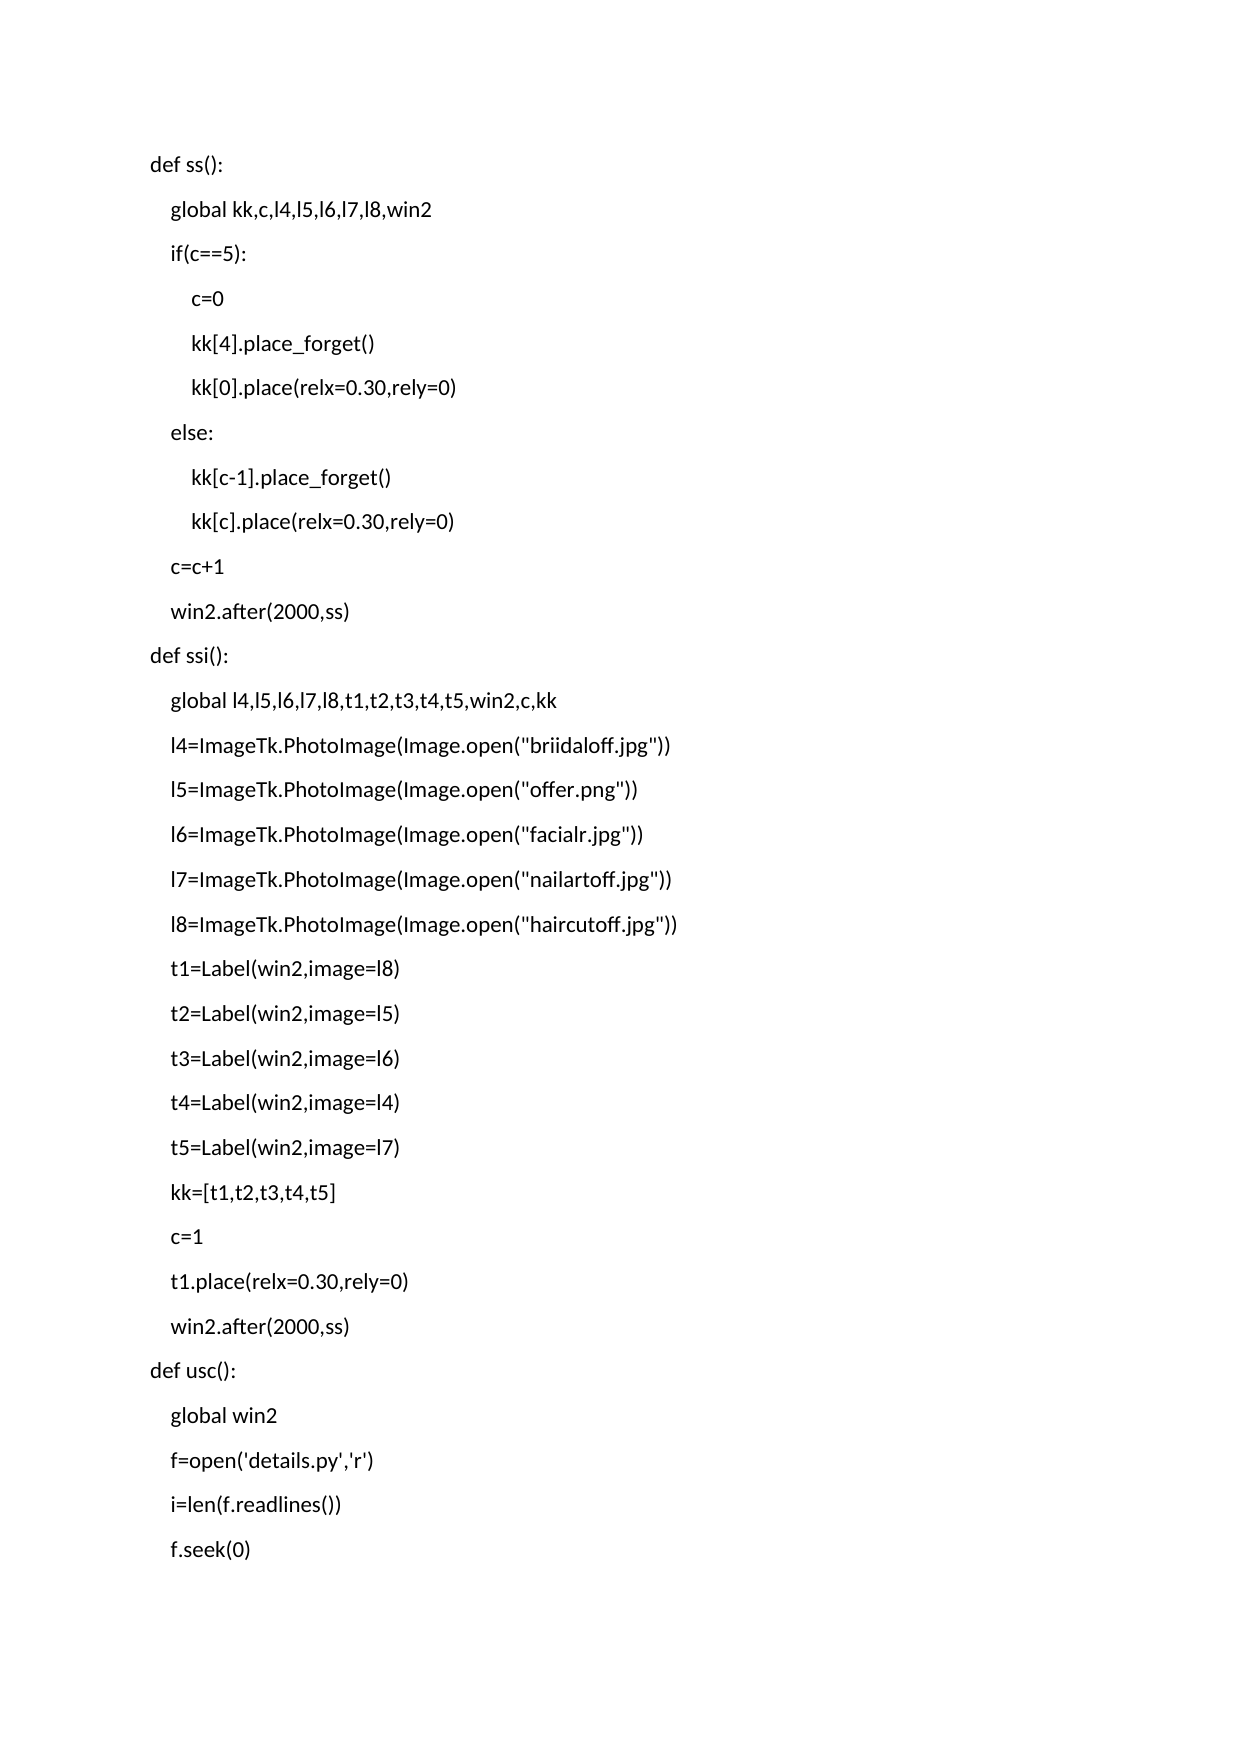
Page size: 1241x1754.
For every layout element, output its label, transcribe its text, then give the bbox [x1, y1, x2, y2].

text t1=Label(win2,image=l8) [150, 954, 1090, 982]
text t1.place(relx=0.30,rely=0) [150, 1267, 1090, 1295]
text f.seek(0) [150, 1535, 1090, 1563]
text t3=Label(win2,image=l6) [150, 1044, 1090, 1072]
text c=0 [150, 284, 1090, 312]
text f=open('details.py','r') [150, 1446, 1090, 1474]
text l6=ImageTk.PhotoImage(Image.open("facialr.jpg")) [150, 820, 1090, 848]
text else: [150, 418, 1090, 446]
text i=len(f.readlines()) [150, 1491, 1090, 1519]
text def ssi(): [150, 642, 1090, 669]
text l8=ImageTk.PhotoImage(Image.open("haircutoff.jpg")) [150, 910, 1090, 938]
text t2=Label(win2,image=l5) [150, 999, 1090, 1027]
text kk=[t1,t2,t3,t4,t5] [150, 1178, 1090, 1206]
text kk[0].place(relx=0.30,rely=0) [150, 373, 1090, 401]
text global kk,c,l4,l5,l6,l7,l8,win2 [150, 195, 1090, 223]
text kk[c].place(relx=0.30,rely=0) [150, 507, 1090, 536]
text kk[c-1].place_forget() [150, 463, 1090, 491]
text global win2 [150, 1401, 1090, 1429]
text global l4,l5,l6,l7,l8,t1,t2,t3,t4,t5,win2,c,kk [150, 686, 1090, 714]
text win2.after(2000,ss) [150, 1312, 1090, 1340]
text l7=ImageTk.PhotoImage(Image.open("nailartoff.jpg")) [150, 865, 1090, 893]
text c=1 [150, 1222, 1090, 1251]
text if(c==5): [150, 239, 1090, 267]
text win2.after(2000,ss) [150, 597, 1090, 625]
text l4=ImageTk.PhotoImage(Image.open("briidaloff.jpg")) [150, 731, 1090, 759]
text l5=ImageTk.PhotoImage(Image.open("offer.png")) [150, 776, 1090, 804]
text c=c+1 [150, 552, 1090, 580]
text def usc(): [150, 1357, 1090, 1384]
text t5=Label(win2,image=l7) [150, 1133, 1090, 1161]
text t4=Label(win2,image=l4) [150, 1088, 1090, 1116]
text def ss(): [150, 150, 1090, 178]
text kk[4].place_forget() [150, 329, 1090, 357]
